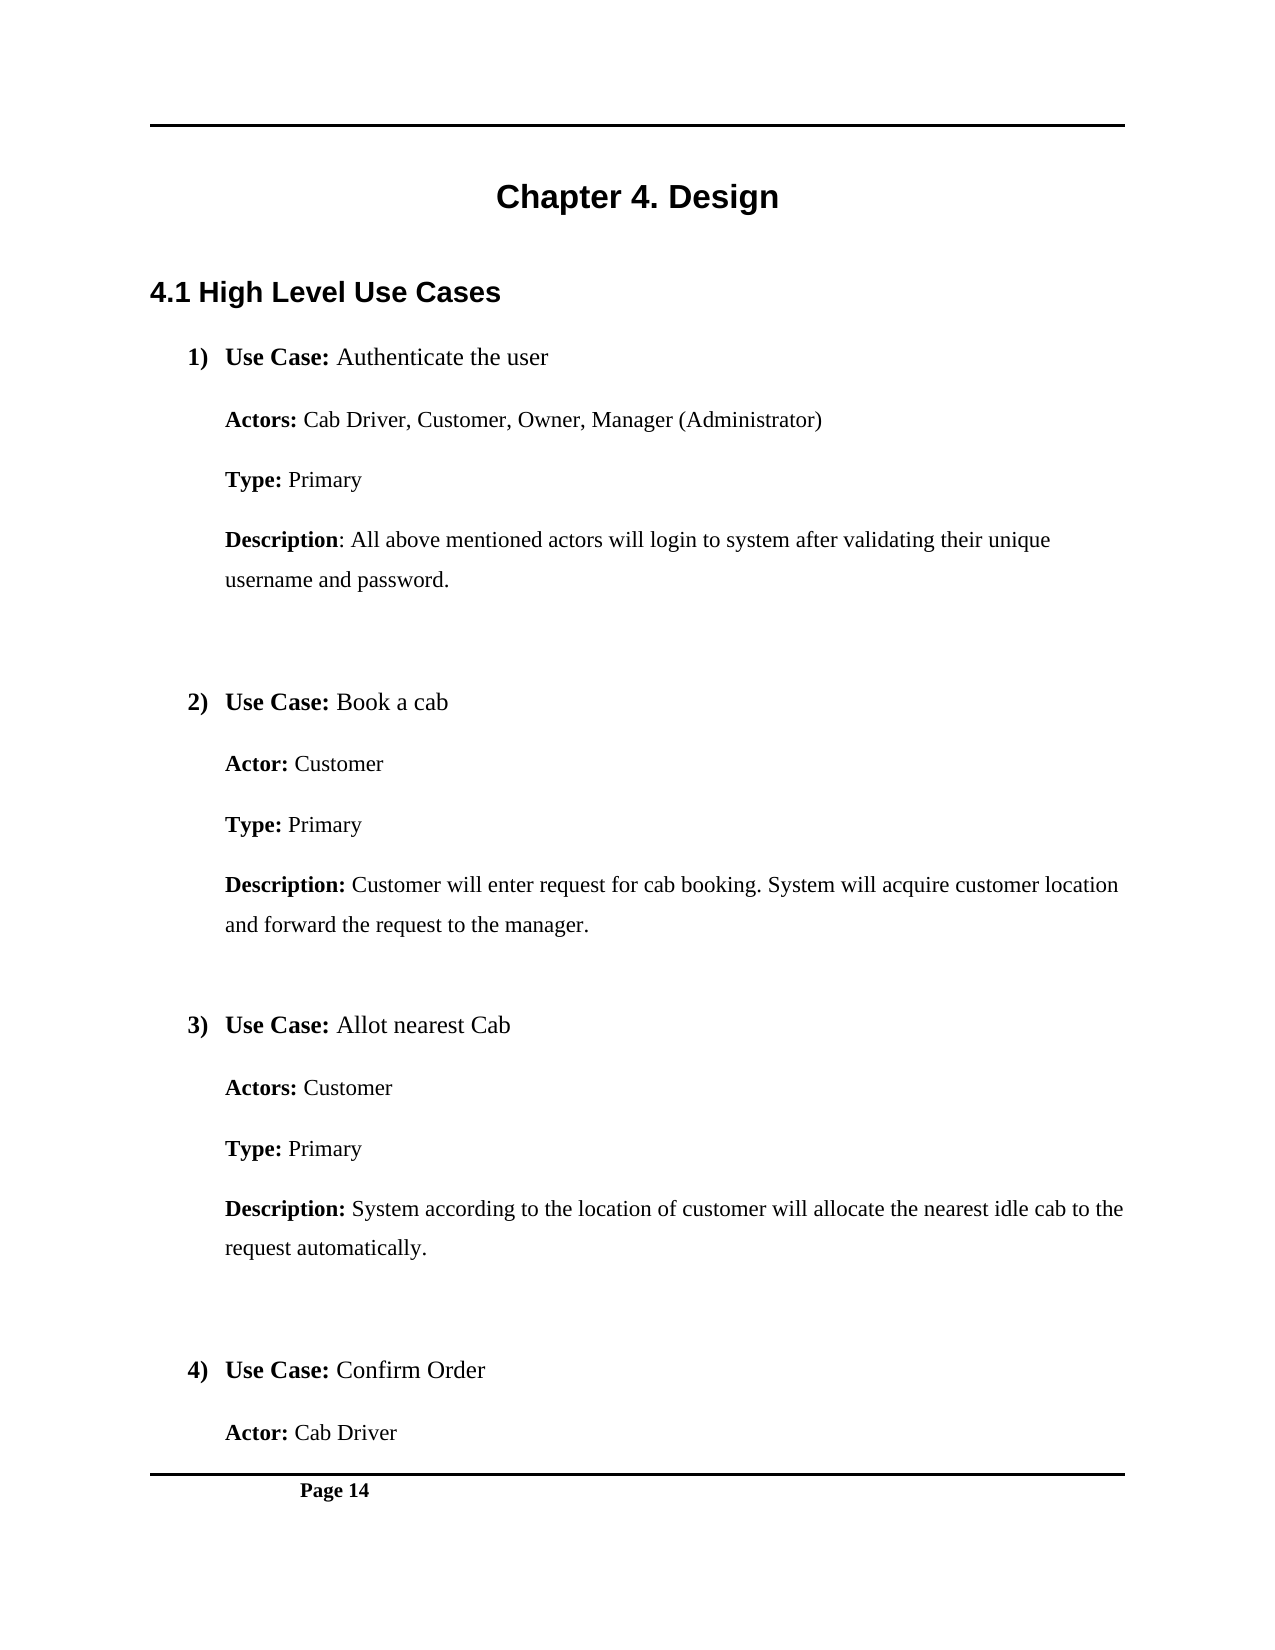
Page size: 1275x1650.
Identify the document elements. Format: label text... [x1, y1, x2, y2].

text Actors: Cab Driver, Customer, Owner, Manager (Administrator) [225, 406, 1125, 432]
text Type: Primary [225, 811, 1125, 837]
text Description: System according to the location of customer will allocate the nearest idle cab to the request automatically. [225, 1195, 1125, 1261]
text Type: Primary [225, 466, 1125, 492]
text Actor: Customer [225, 751, 1125, 777]
text Actor: Cab Driver [225, 1419, 1125, 1445]
text Type: Primary [225, 1135, 1125, 1161]
list Use Case: Book a cab [187, 687, 1125, 715]
list Use Case: Authenticate the user [187, 342, 1125, 371]
text Actors: Customer [225, 1074, 1125, 1101]
text Description: Customer will enter request for cab booking. System will acquire customer location and forward the request to the manager. [225, 871, 1125, 976]
list Use Case: Allot nearest Cab [187, 1010, 1125, 1039]
text Description: All above mentioned actors will login to system after validating their unique username and password. [225, 526, 1125, 592]
list Use Case: Confirm Order [187, 1355, 1125, 1384]
subtitle 4.1 High Level Use Cases [150, 275, 1125, 308]
subtitle Chapter 4. Design [150, 177, 1125, 216]
